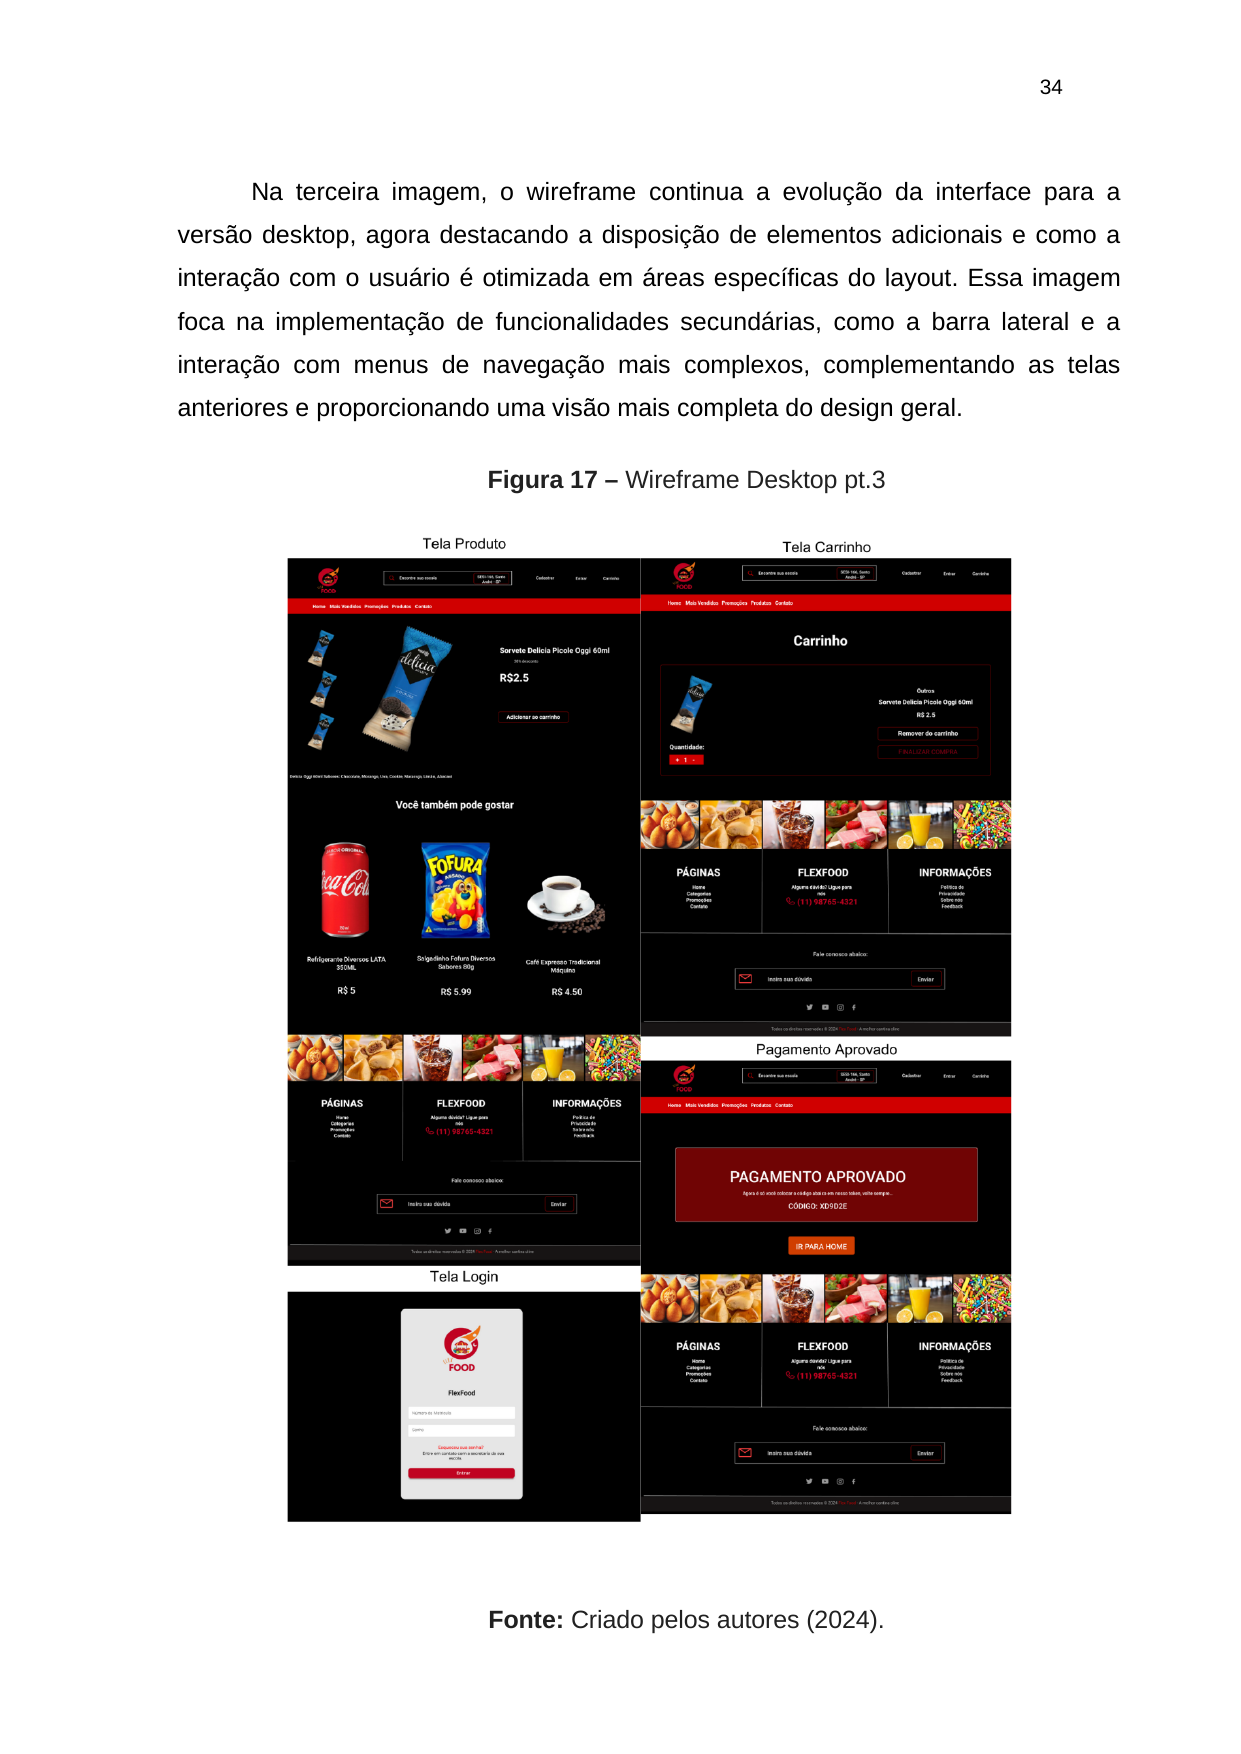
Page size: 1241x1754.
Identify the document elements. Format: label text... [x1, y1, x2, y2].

text Figura 17 – Wireframe Desktop pt.3 [177, 465, 1122, 494]
text Na terceira imagem, o wireframe continua a evolução da interface para a versão desktop, agora destacando a disposição de elementos adicionais e como a interação com o usuário é otimizada em áreas específicas do layout. Essa imagem foca na implementação de funcionalidades secundárias, como a barra lateral e a interação com menus de navegação mais complexos, complementando as telas anteriores e proporcionando uma visão mais completa do design geral. [177, 177, 1122, 422]
picture [287, 537, 1012, 1562]
text Fonte: Criado pelos autores (2024). [177, 1605, 1122, 1633]
